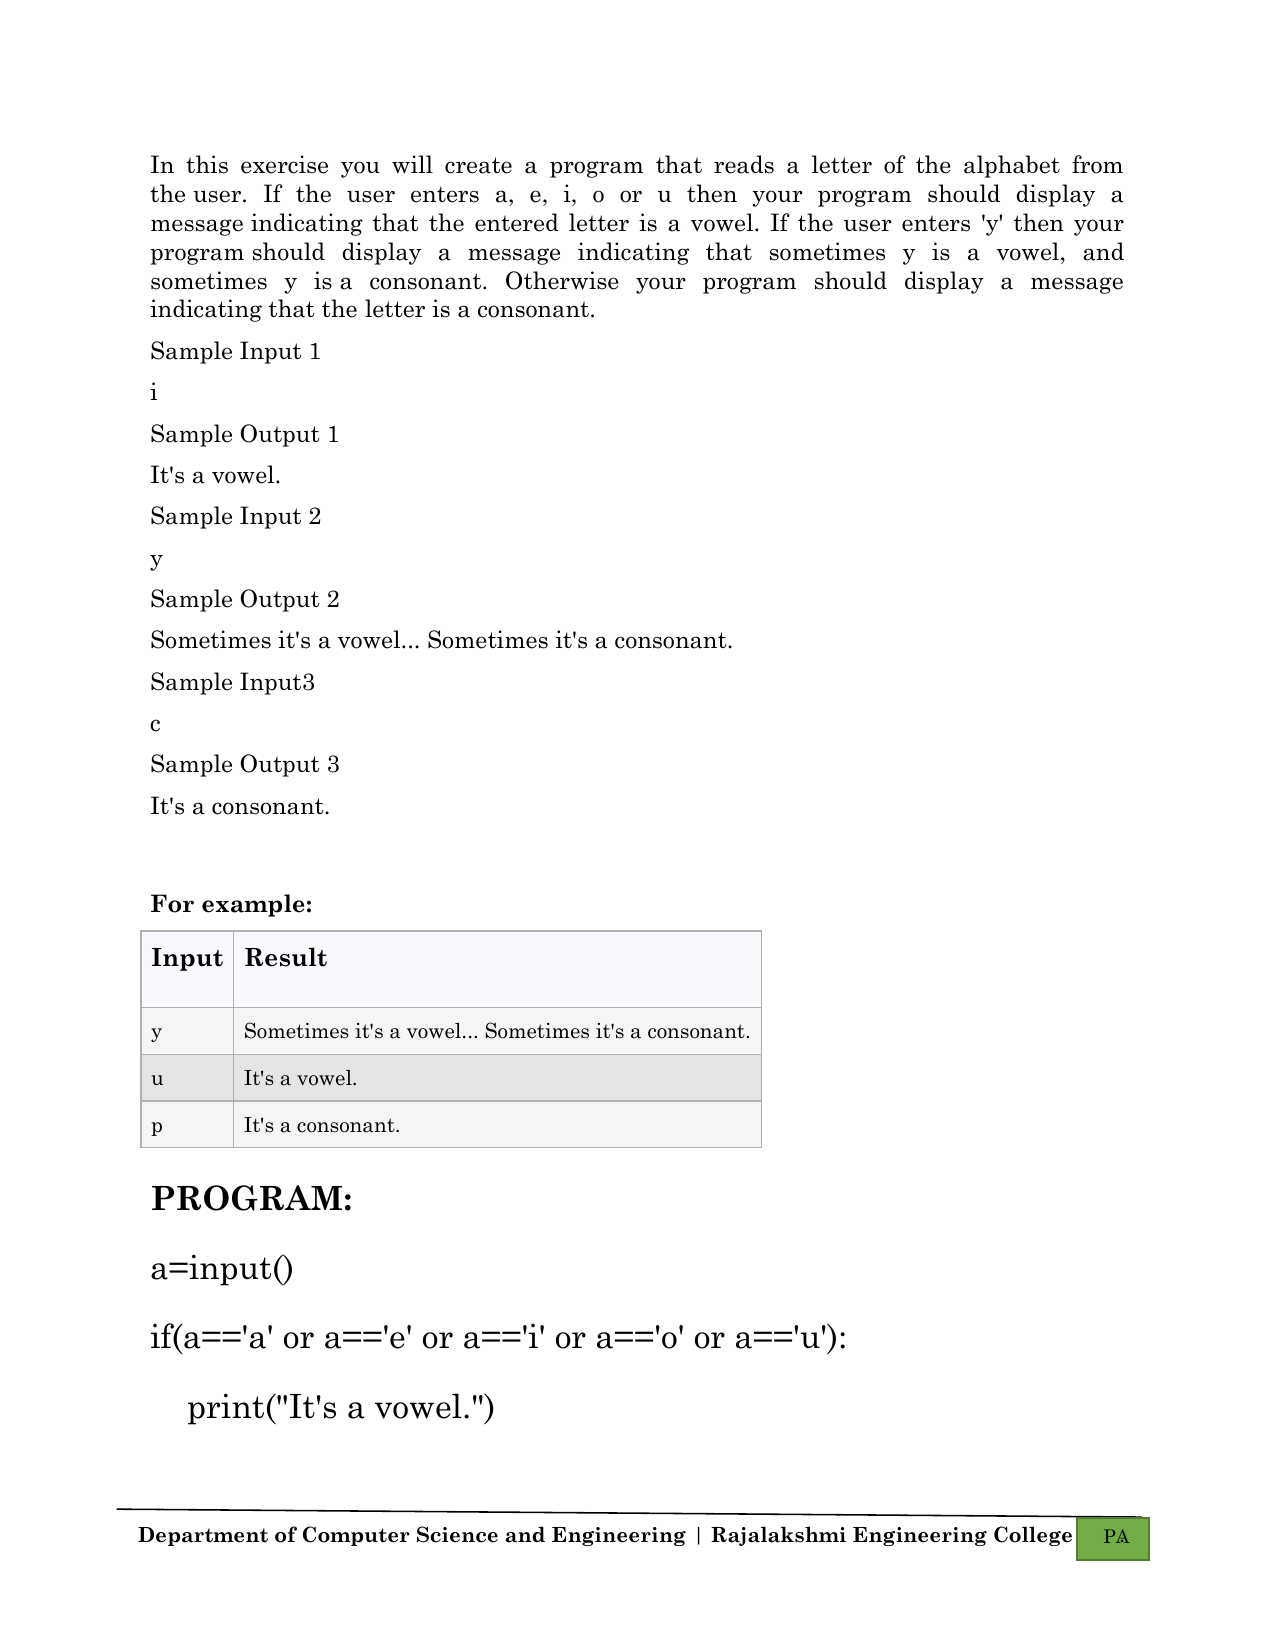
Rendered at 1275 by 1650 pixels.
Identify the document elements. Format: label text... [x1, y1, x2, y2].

text PROGRAM: [150, 1177, 1125, 1218]
text Sample Input 1 [150, 336, 1125, 364]
text c [150, 708, 1125, 737]
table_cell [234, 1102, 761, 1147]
text i [150, 377, 1125, 406]
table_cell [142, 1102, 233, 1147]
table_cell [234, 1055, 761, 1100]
text Sometimes it's a vowel... Sometimes it's a consonant. [150, 625, 1125, 654]
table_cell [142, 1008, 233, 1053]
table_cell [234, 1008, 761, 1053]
text It's a consonant. [150, 791, 1125, 819]
text print("It's a vowel.") [150, 1385, 1125, 1425]
text Sample Input 2 [150, 501, 1125, 530]
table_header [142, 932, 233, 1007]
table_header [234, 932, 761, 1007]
text Sample Output 3 [150, 749, 1125, 778]
text In this exercise you will create a program that reads a letter of the alphabet from the user. If the user enters a, e, i, o or u then your program should display a message indicating that the entered letter is a vowel. If the user enters 'y' then your program should display a message indicating that sometimes y is a vowel, and sometimes y is a consonant. Otherwise your program should display a message indicating that the letter is a consonant. [150, 150, 1125, 323]
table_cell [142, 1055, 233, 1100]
text a=input() [150, 1247, 1125, 1287]
text Sample Input3 [150, 666, 1125, 695]
text For example: [150, 889, 1125, 918]
text It's a vowel. [150, 460, 1125, 488]
text Sample Output 1 [150, 418, 1125, 447]
text if(a=='a' or a=='e' or a=='i' or a=='o' or a=='u'): [150, 1316, 1125, 1356]
text Sample Output 2 [150, 584, 1125, 613]
text y [150, 542, 1125, 571]
